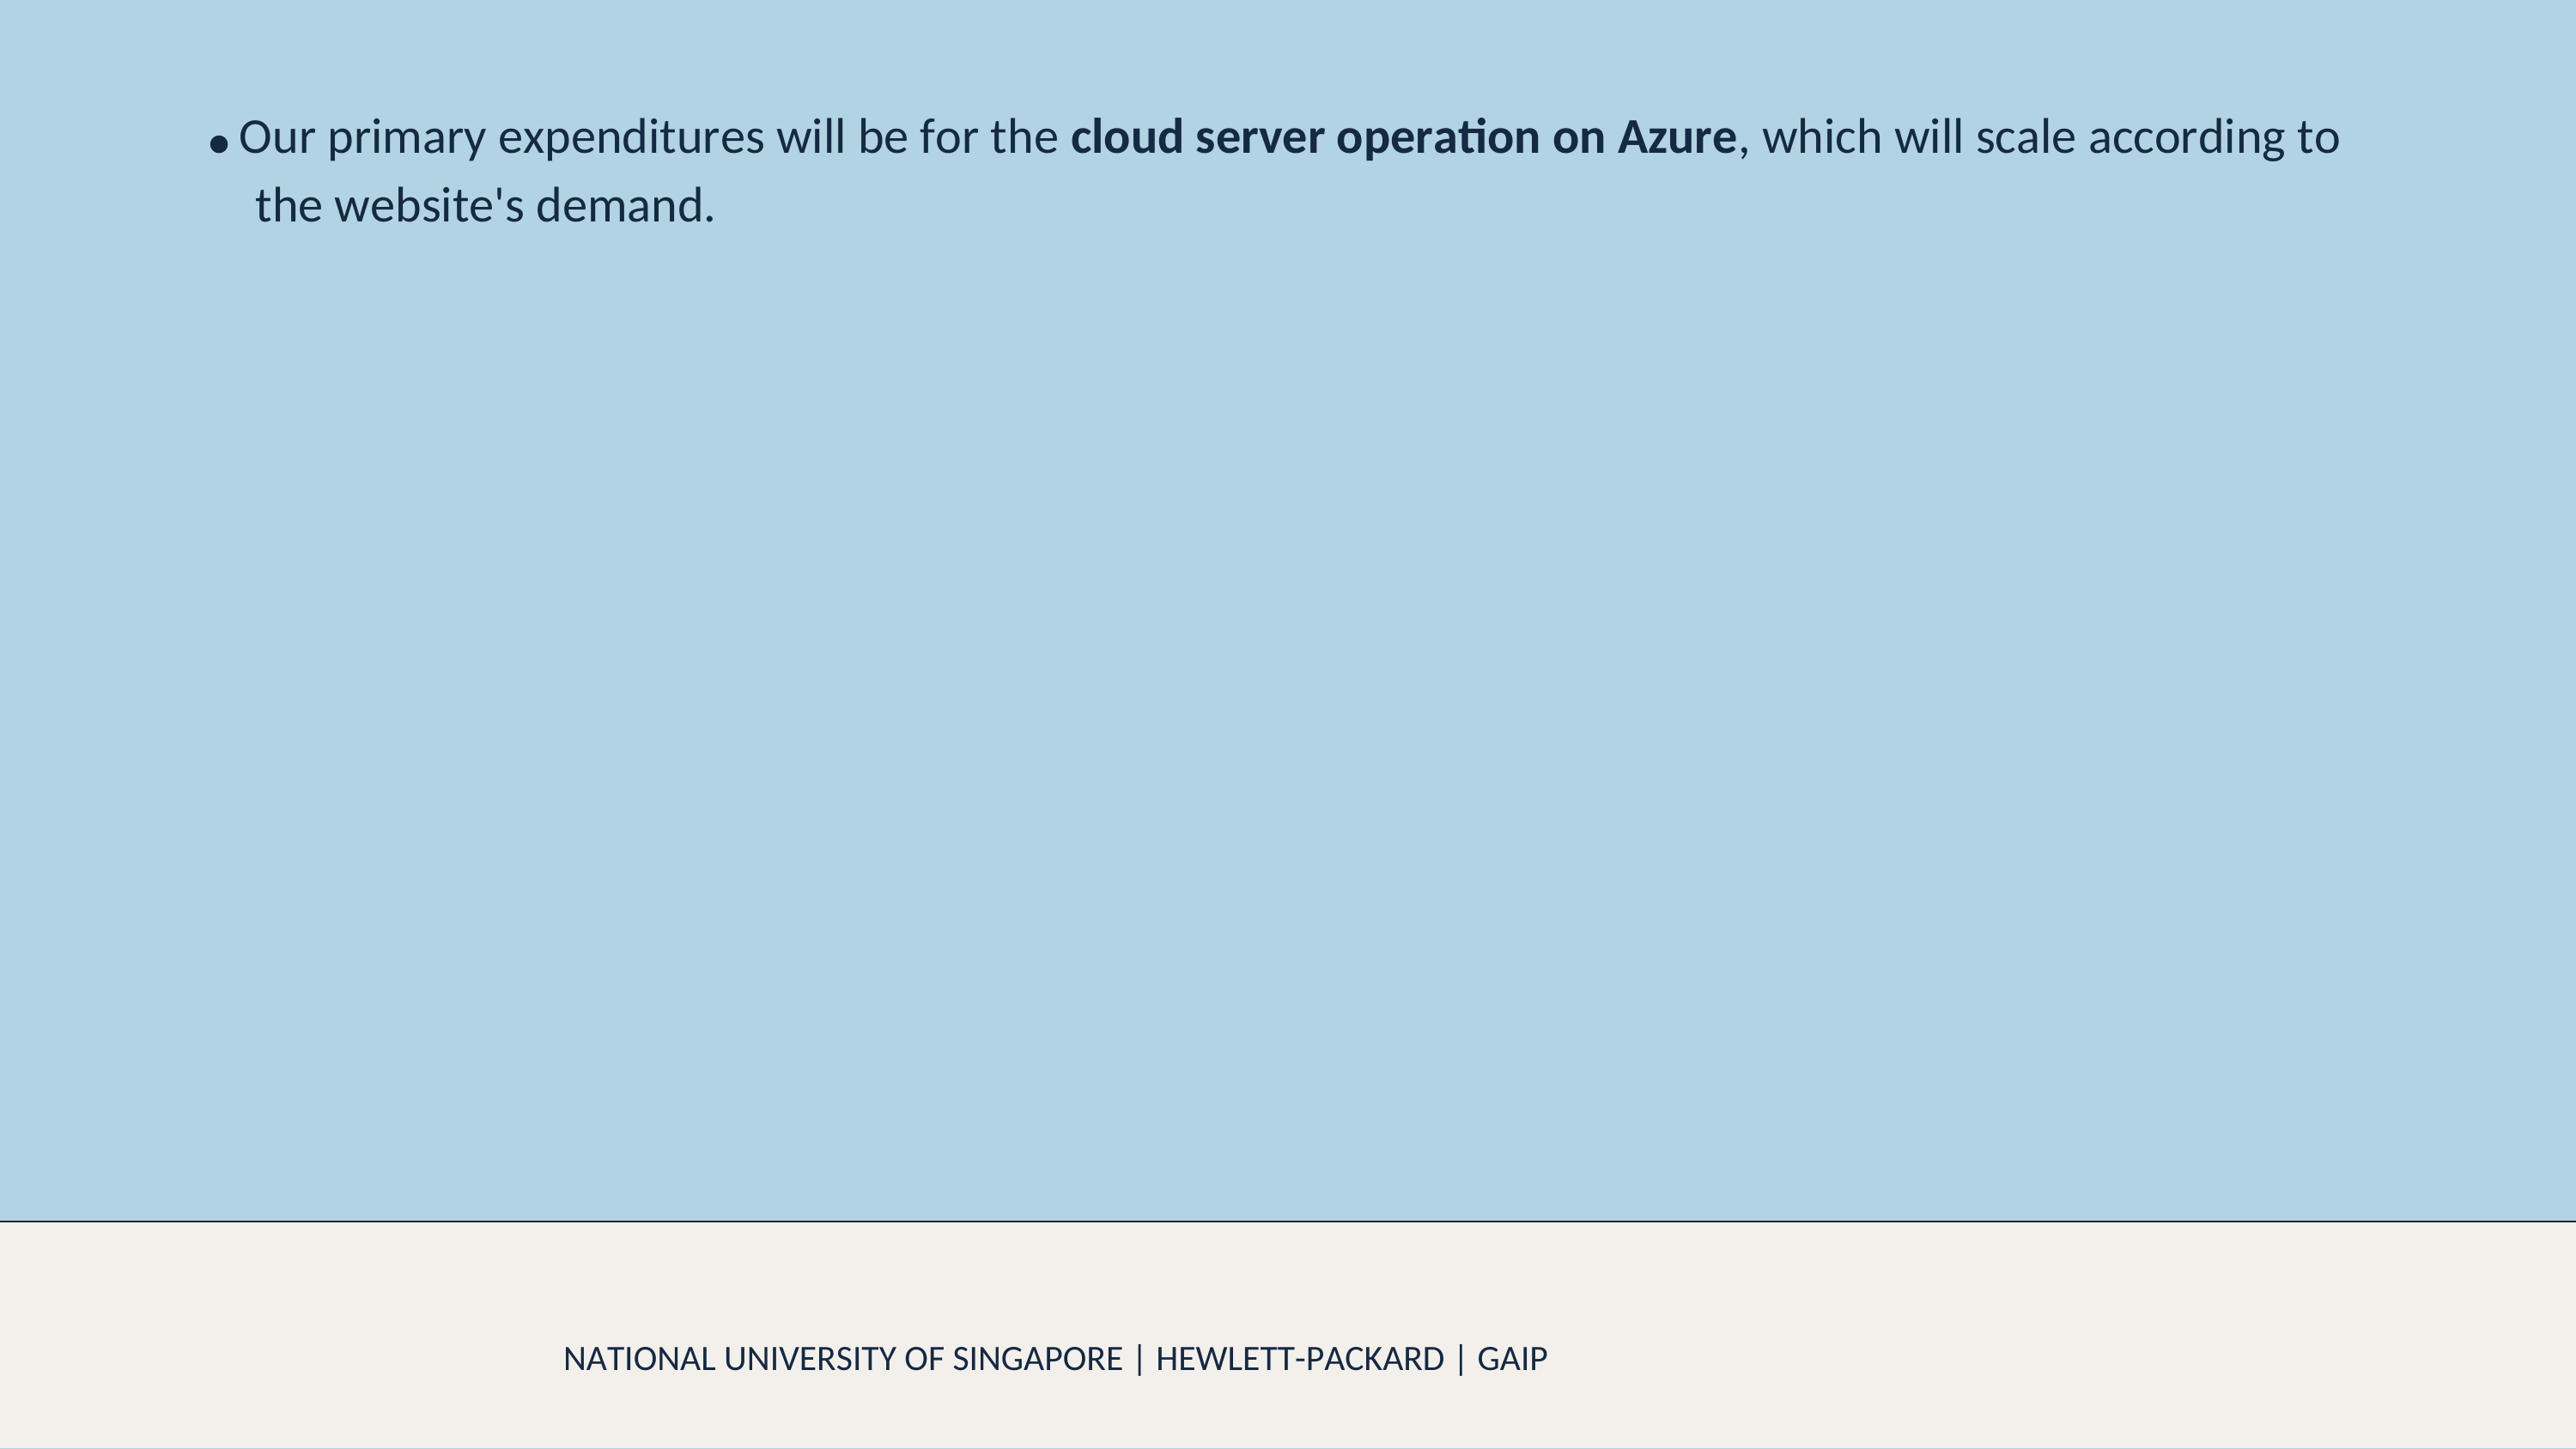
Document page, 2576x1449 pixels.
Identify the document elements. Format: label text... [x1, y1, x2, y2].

text Our primary expenditures will be for the cloud server operation on Azure, which will scale according to the website's demand. [210, 105, 2390, 234]
